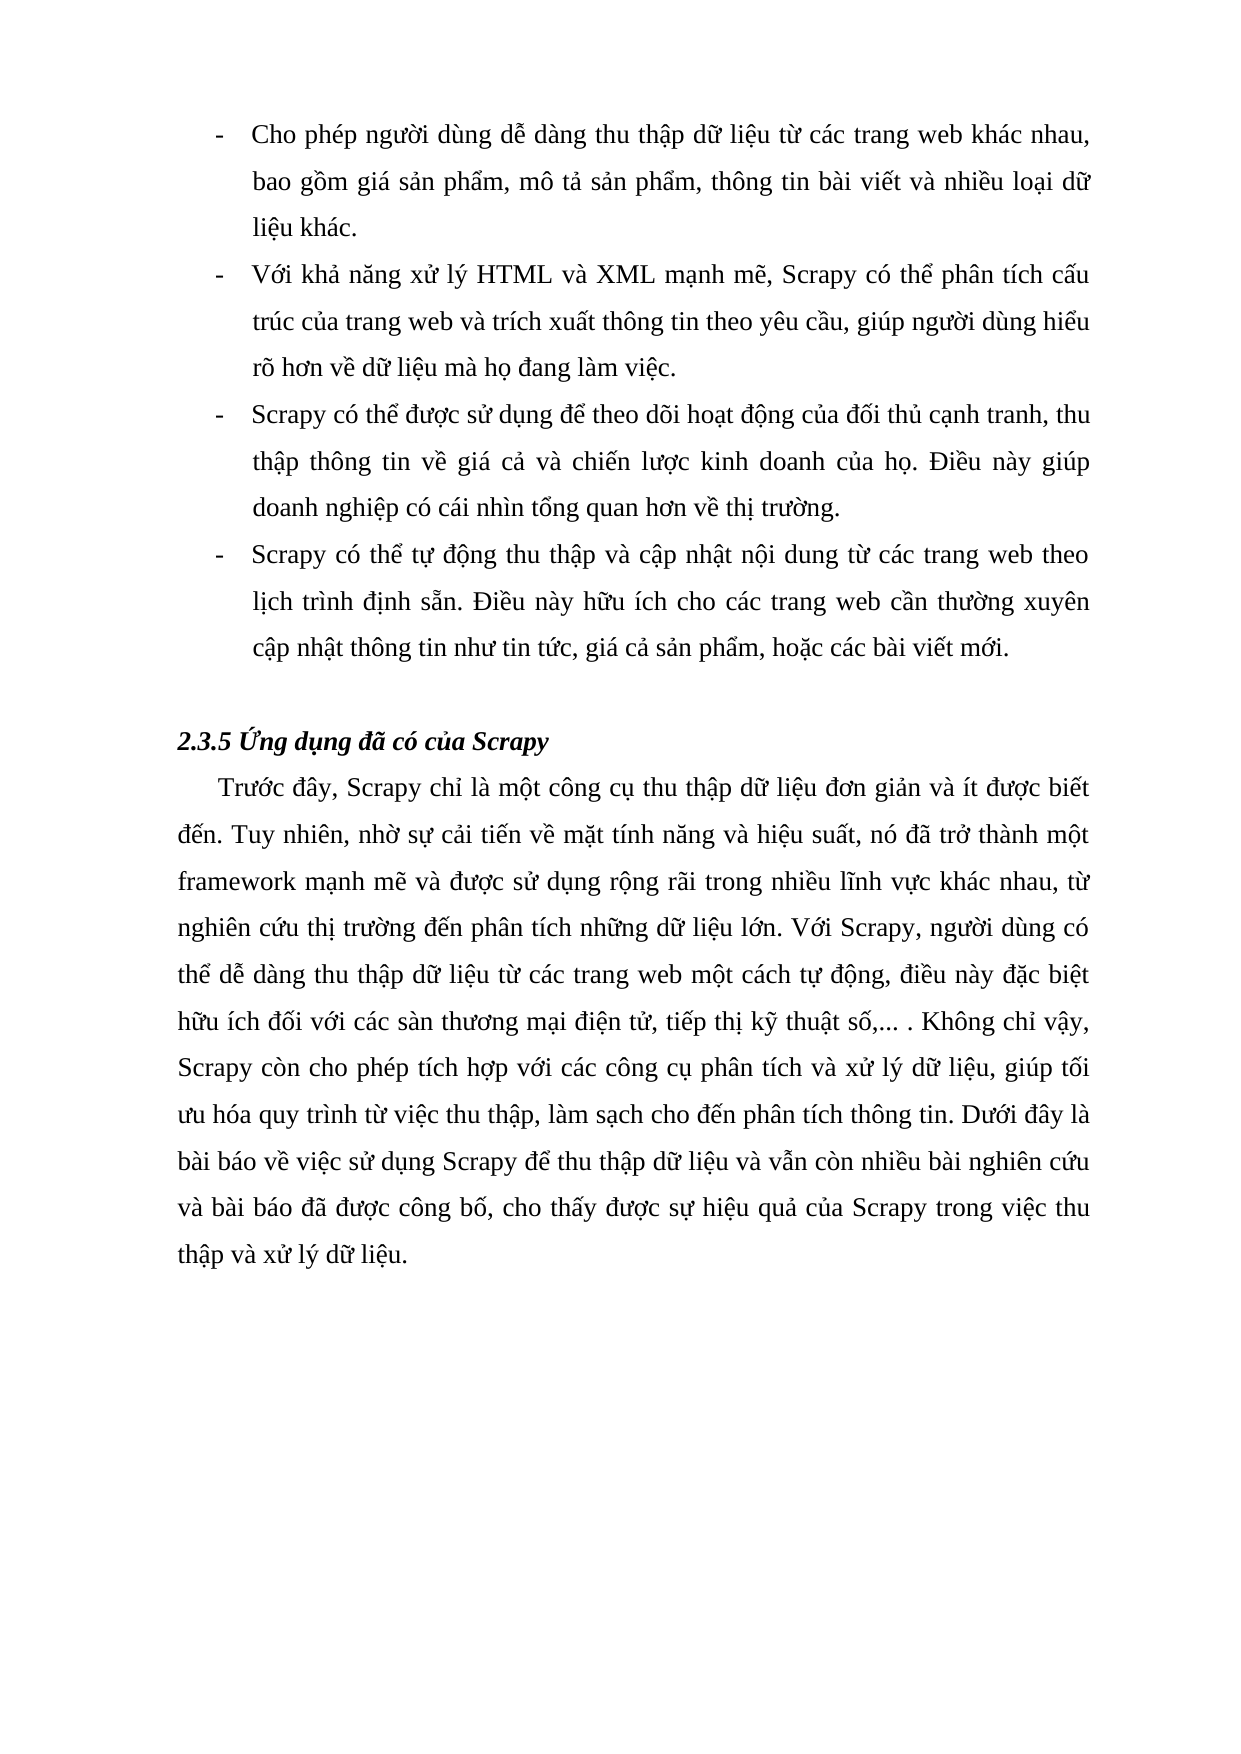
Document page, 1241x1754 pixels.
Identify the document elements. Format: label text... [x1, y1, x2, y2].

text Trước đây, Scrapy chỉ là một công cụ thu thập dữ liệu đơn giản và ít được biết đến. Tuy nhiên, nhờ sự cải tiến về mặt tính năng và hiệu suất, nó đã trở thành một framework mạnh mẽ và được sử dụng rộng rãi trong nhiều lĩnh vực khác nhau, từ nghiên cứu thị trường đến phân tích những dữ liệu lớn. Với Scrapy, người dùng có thể dễ dàng thu thập dữ liệu từ các trang web một cách tự động, điều này đặc biệt hữu ích đối với các sàn thương mại điện tử, tiếp thị kỹ thuật số,... . Không chỉ vậy, Scrapy còn cho phép tích hợp với các công cụ phân tích và xử lý dữ liệu, giúp tối ưu hóa quy trình từ việc thu thập, làm sạch cho đến phân tích thông tin. Dưới đây là bài báo về việc sử dụng Scrapy để thu thập dữ liệu và vẫn còn nhiều bài nghiên cứu và bài báo đã được công bố, cho thấy được sự hiệu quả của Scrapy trong việc thu thập và xử lý dữ liệu. [177, 771, 1091, 1269]
list Scrapy có thể tự động thu thập và cập nhật nội dung từ các trang web theo lịch trình định sẵn. Điều này hữu ích cho các trang web cần thường xuyên cập nhật thông tin như tin tức, giá cả sản phẩm, hoặc các bài viết mới. [215, 538, 1091, 663]
text 2.3.5 Ứng dụng đã có của Scrapy [177, 725, 1091, 756]
list Với khả năng xử lý HTML và XML mạnh mẽ, Scrapy có thể phân tích cấu trúc của trang web và trích xuất thông tin theo yêu cầu, giúp người dùng hiểu rõ hơn về dữ liệu mà họ đang làm việc. [215, 258, 1091, 383]
list Cho phép người dùng dễ dàng thu thập dữ liệu từ các trang web khác nhau, bao gồm giá sản phẩm, mô tả sản phẩm, thông tin bài viết và nhiều loại dữ liệu khác. [215, 118, 1091, 243]
list Scrapy có thể được sử dụng để theo dõi hoạt động của đối thủ cạnh tranh, thu thập thông tin về giá cả và chiến lược kinh doanh của họ. Điều này giúp doanh nghiệp có cái nhìn tổng quan hơn về thị trường. [215, 398, 1091, 523]
